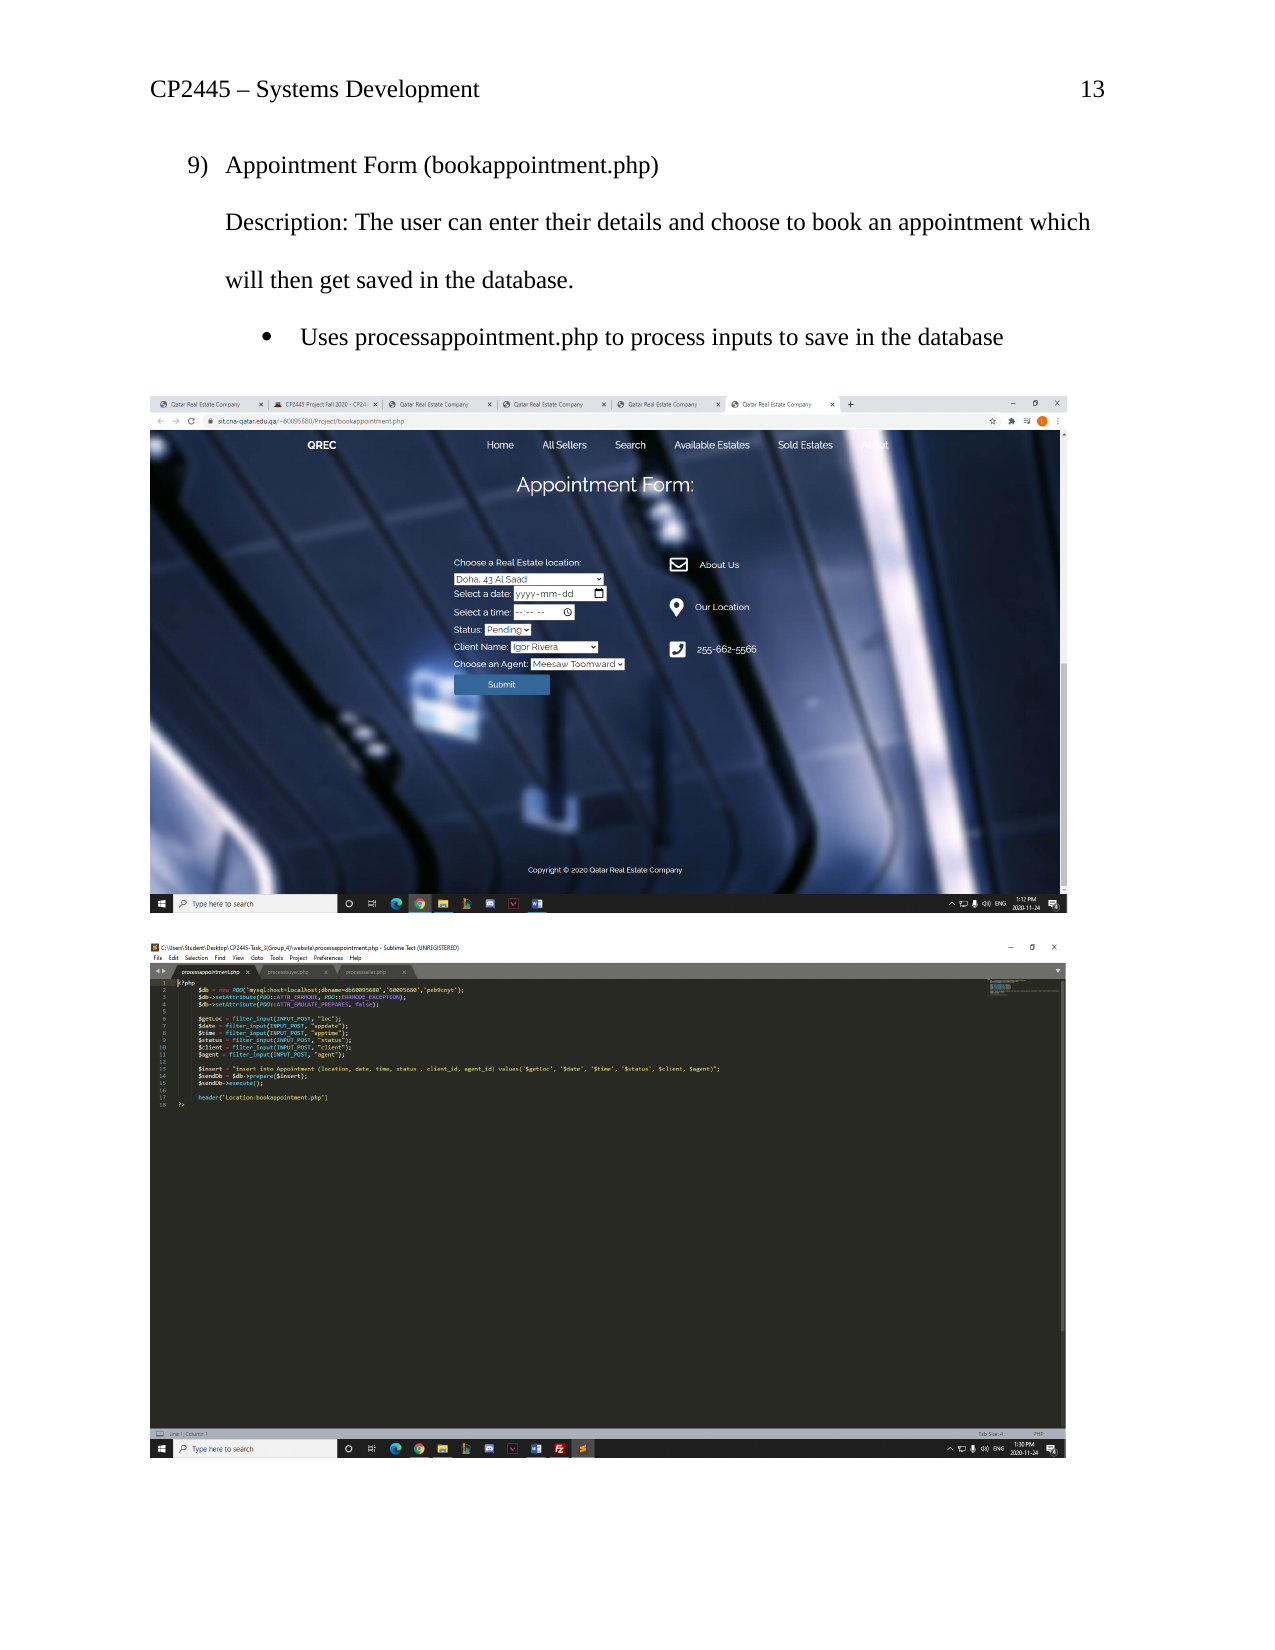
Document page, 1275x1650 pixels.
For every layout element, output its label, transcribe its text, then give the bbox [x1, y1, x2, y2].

list Description: The user can enter their details and choose to book an appointment which will then get saved in the database. [225, 207, 1125, 294]
list Uses processappointment.php to process inputs to save in the database [262, 322, 1125, 351]
list Appointment Form (bookappointment.php) [187, 150, 1125, 179]
picture [150, 942, 1066, 1458]
picture [150, 396, 1068, 913]
